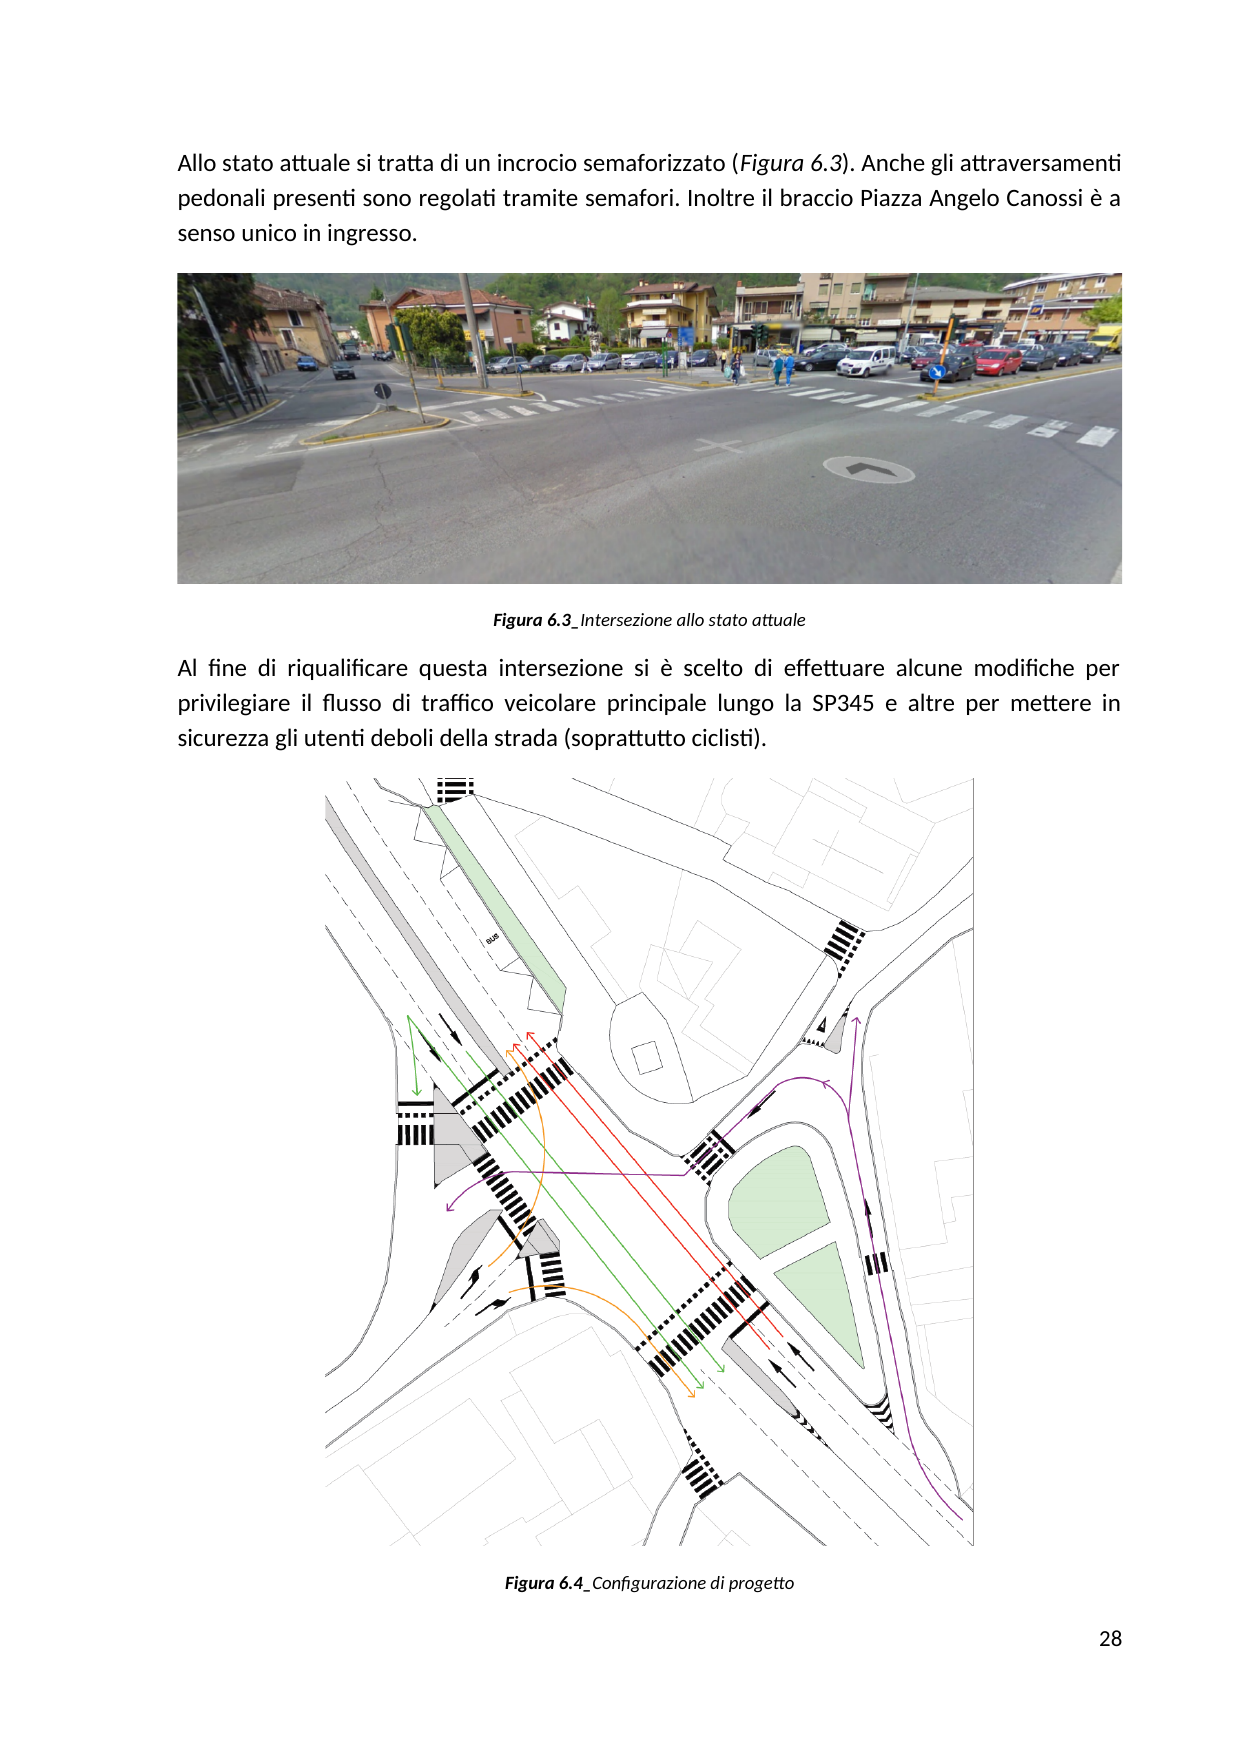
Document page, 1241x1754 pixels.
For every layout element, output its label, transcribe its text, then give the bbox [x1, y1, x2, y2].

picture [325, 778, 974, 1546]
picture [177, 273, 1123, 584]
text Al fine di riqualificare questa intersezione si è scelto di effettuare alcune modifiche per privilegiare il flusso di traffico veicolare principale lungo la SP345 e altre per mettere in sicurezza gli utenti deboli della strada (soprattutto ciclisti). [177, 652, 1122, 753]
text Figura 6.3_Intersezione allo stato attuale [177, 608, 1122, 631]
text Figura 6.4_Configurazione di progetto [177, 1571, 1122, 1594]
text Allo stato attuale si tratta di un incrocio semaforizzato (Figura 6.3). Anche gli attraversamenti pedonali presenti sono regolati tramite semafori. Inoltre il braccio Piazza Angelo Canossi è a senso unico in ingresso. [177, 148, 1122, 248]
